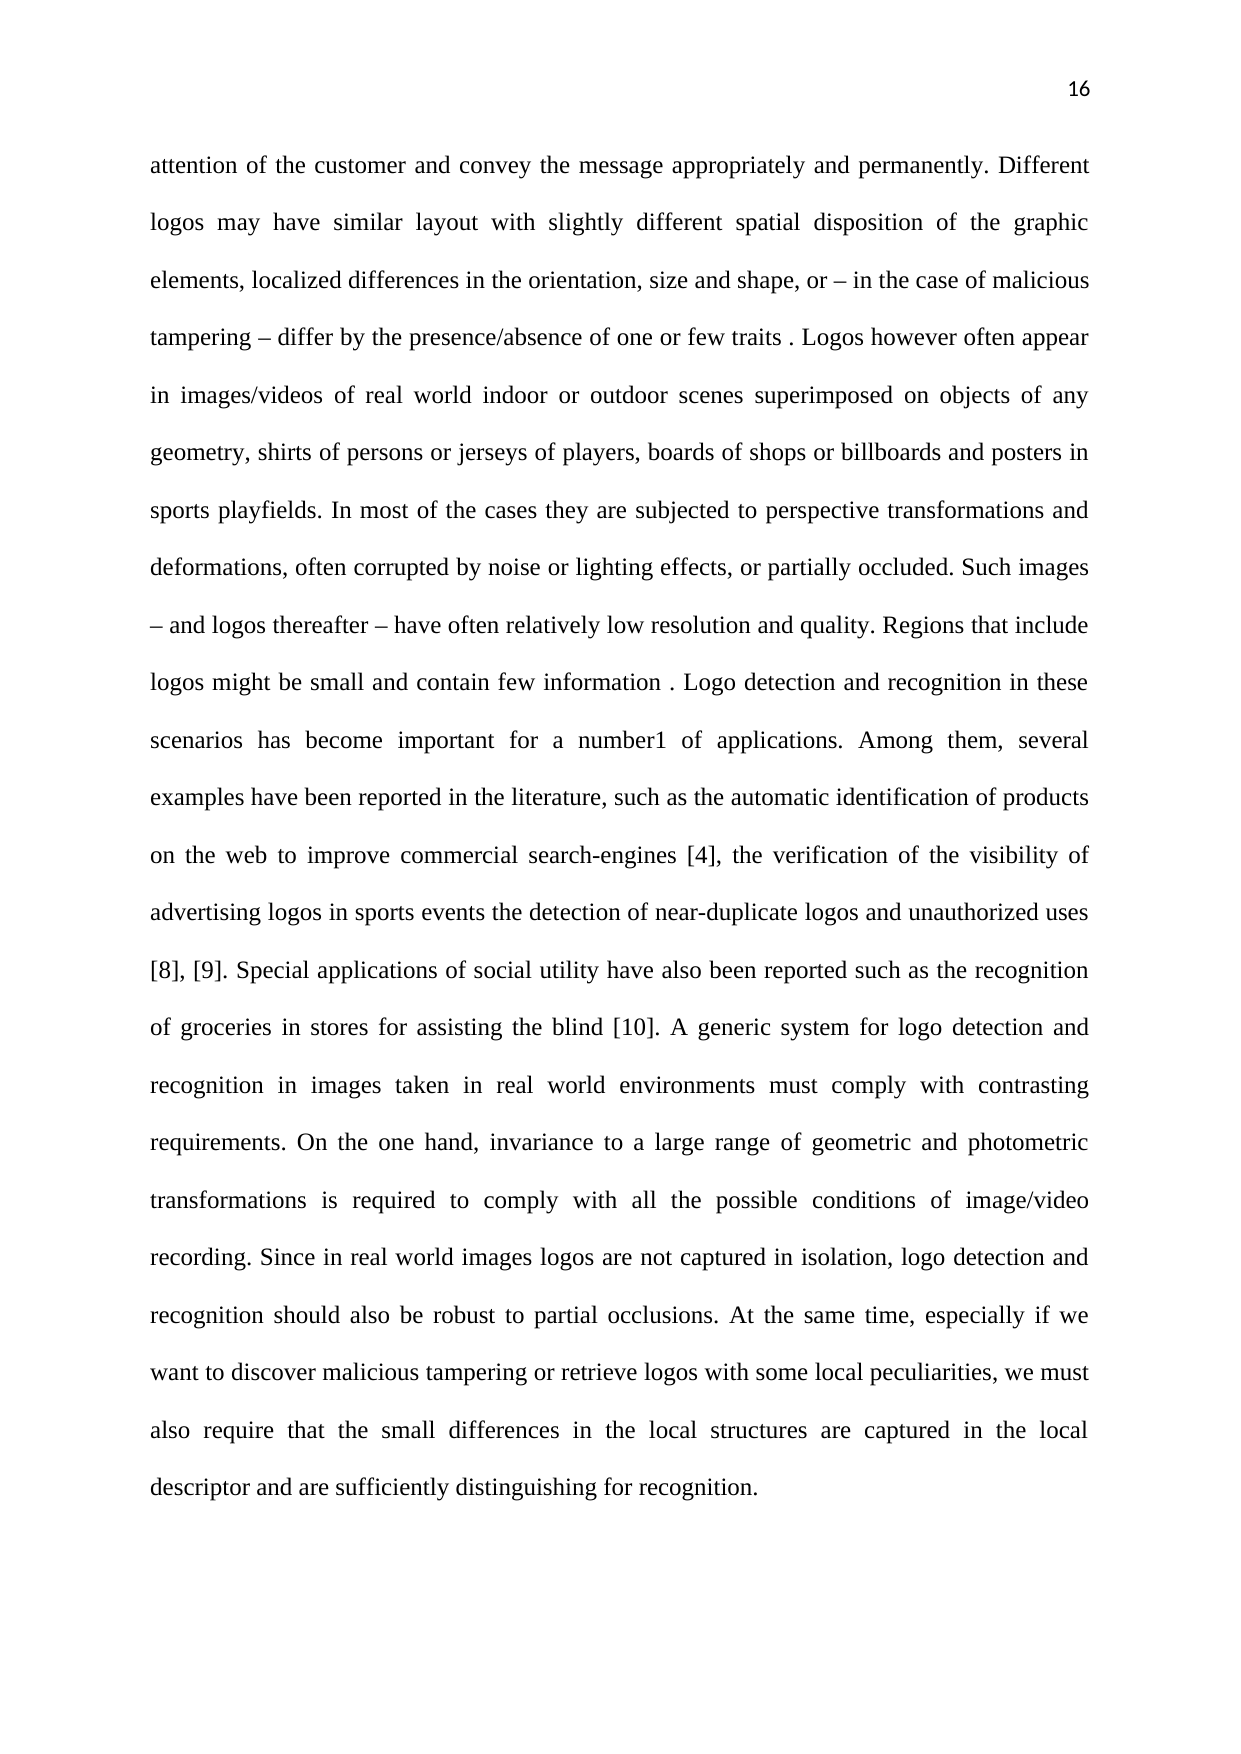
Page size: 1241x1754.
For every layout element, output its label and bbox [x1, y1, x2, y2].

text [150, 150, 1090, 1501]
